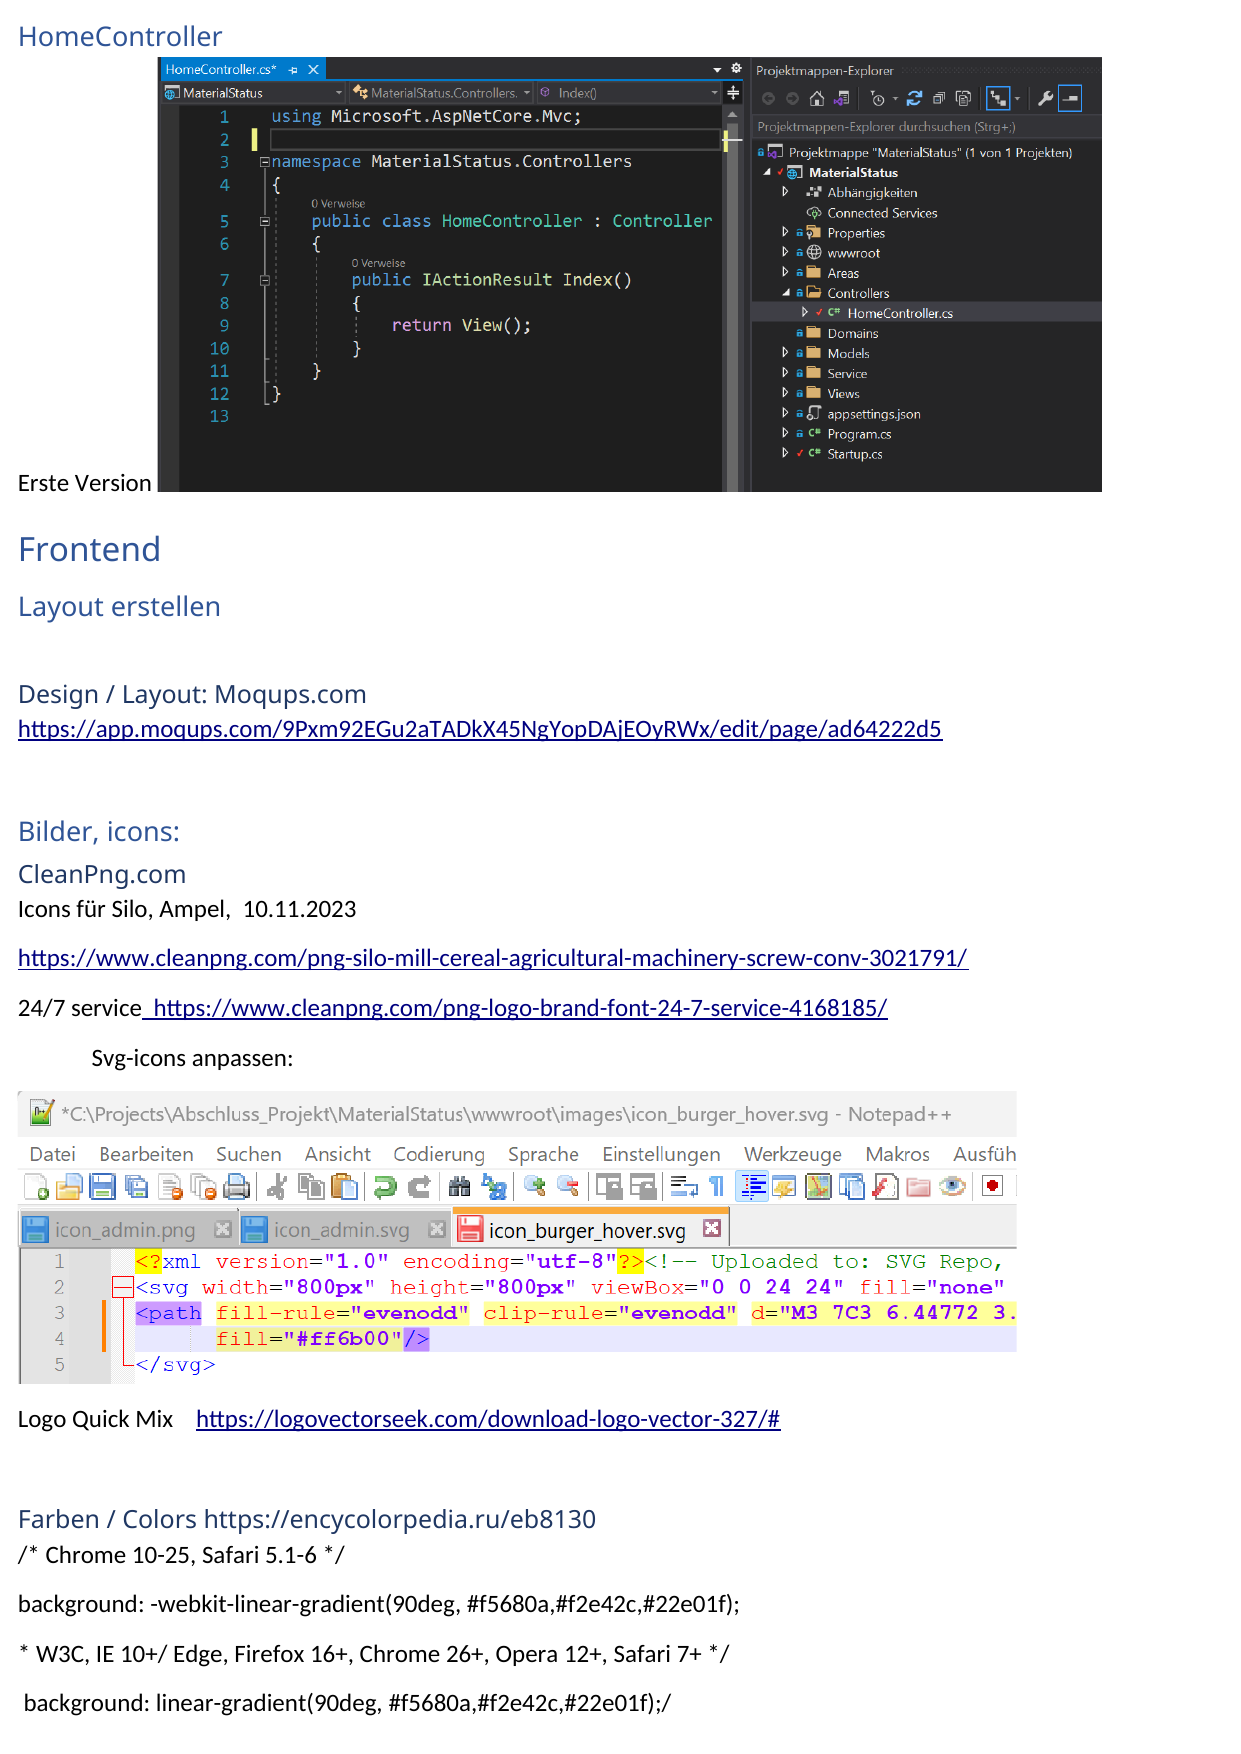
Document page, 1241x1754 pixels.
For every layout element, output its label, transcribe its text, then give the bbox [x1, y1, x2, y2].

subtitle Frontend [18, 526, 1222, 571]
subtitle HomeController [18, 18, 1222, 54]
text Svg-icons anpassen: [18, 1042, 1222, 1072]
subtitle Farben / Colors https://encycolorpedia.ru/eb8130 [18, 1502, 1222, 1536]
text https://www.cleanpng.com/png-silo-mill-cereal-agricultural-machinery-screw-conv-3021791/ [18, 943, 1222, 973]
text 24/7 service https://www.cleanpng.com/png-logo-brand-font-24-7-service-4168185/ [18, 992, 1222, 1023]
text background: linear-gradient(90deg, #f5680a,#f2e42c,#22e01f);/ [18, 1688, 1222, 1718]
text background: -webkit-linear-gradient(90deg, #f5680a,#f2e42c,#22e01f); [18, 1588, 1222, 1619]
text * W3C, IE 10+/ Edge, Firefox 16+, Chrome 26+, Opera 12+, Safari 7+ */ [18, 1638, 1222, 1668]
subtitle Layout erstellen [18, 587, 1222, 624]
text /* Chrome 10-25, Safari 5.1-6 */ [18, 1539, 1222, 1569]
subtitle Bilder, icons: [18, 812, 1222, 849]
text Logo Quick Mix https://logovectorseek.com/download-logo-vector-327/# [18, 1403, 1222, 1433]
text https://app.moqups.com/9Pxm92EGu2aTADkX45NgYopDAjEOyRWx/edit/page/ad64222d5 [18, 713, 1222, 744]
text Icons für Silo, Ampel, 10.11.2023 [18, 893, 1222, 923]
subtitle CleanPng.com [18, 856, 1222, 890]
picture [17, 1091, 1017, 1384]
subtitle Design / Layout: Moqups.com [18, 676, 1222, 710]
picture [157, 57, 1102, 492]
